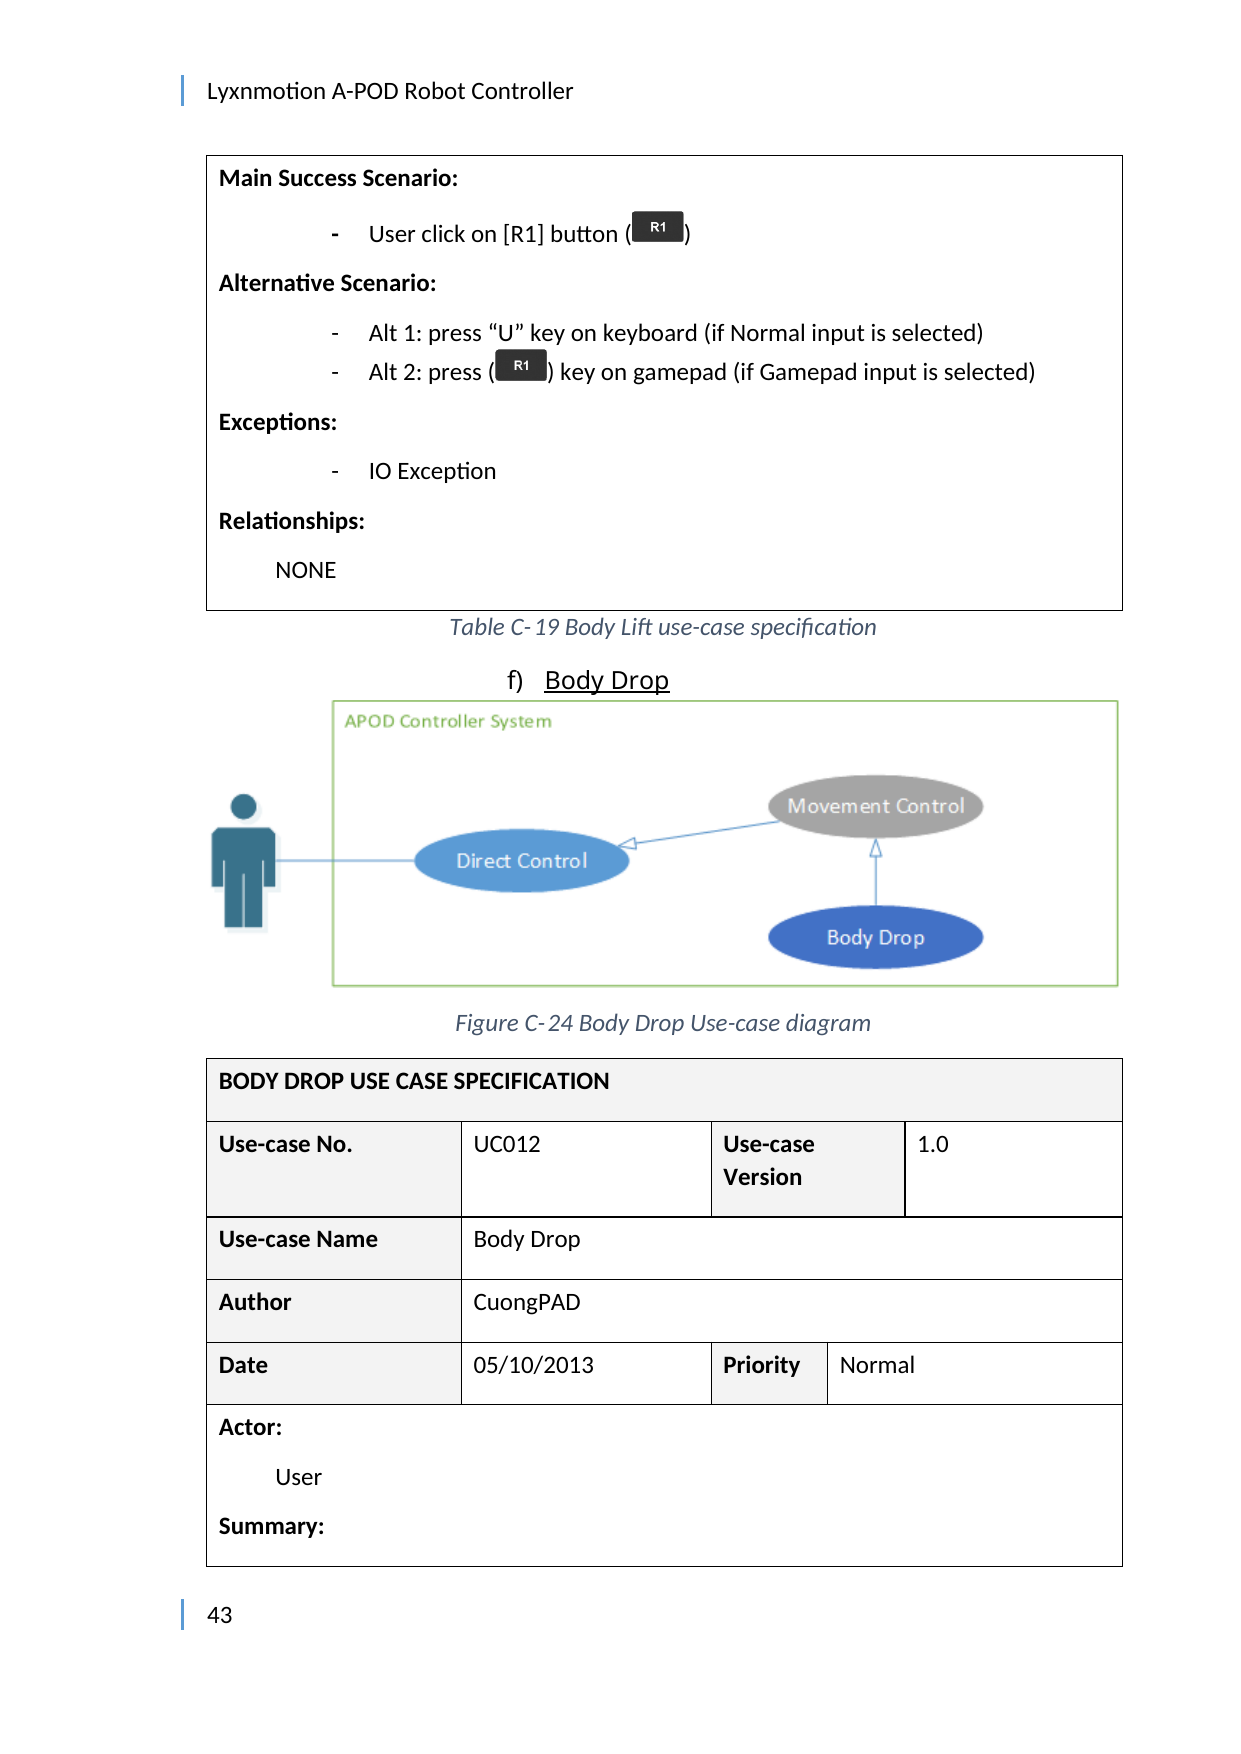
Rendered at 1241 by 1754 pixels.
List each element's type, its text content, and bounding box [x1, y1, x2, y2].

table_cell Body Drop [462, 1218, 1122, 1279]
table_cell Priority [712, 1343, 827, 1404]
picture [495, 349, 547, 381]
table_cell 1.0 [906, 1122, 1122, 1216]
table_cell Date [207, 1343, 461, 1404]
table_cell Author [207, 1280, 461, 1342]
table_cell UC012 [462, 1122, 711, 1216]
picture [206, 699, 1123, 988]
table_cell CuongPAD [462, 1280, 1122, 1342]
subtitle Body Drop [507, 662, 1122, 696]
picture [632, 211, 684, 242]
table_cell Use-case Name [207, 1218, 461, 1279]
table_cell Normal [828, 1343, 1122, 1404]
table_cell Use-case No. [207, 1122, 461, 1216]
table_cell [207, 156, 1122, 610]
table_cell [207, 1405, 1122, 1566]
table_cell 05/10/2013 [462, 1343, 711, 1404]
table_cell Use-case Version [712, 1122, 904, 1216]
table_header BODY DROP USE CASE SPECIFICATION [207, 1059, 1122, 1121]
